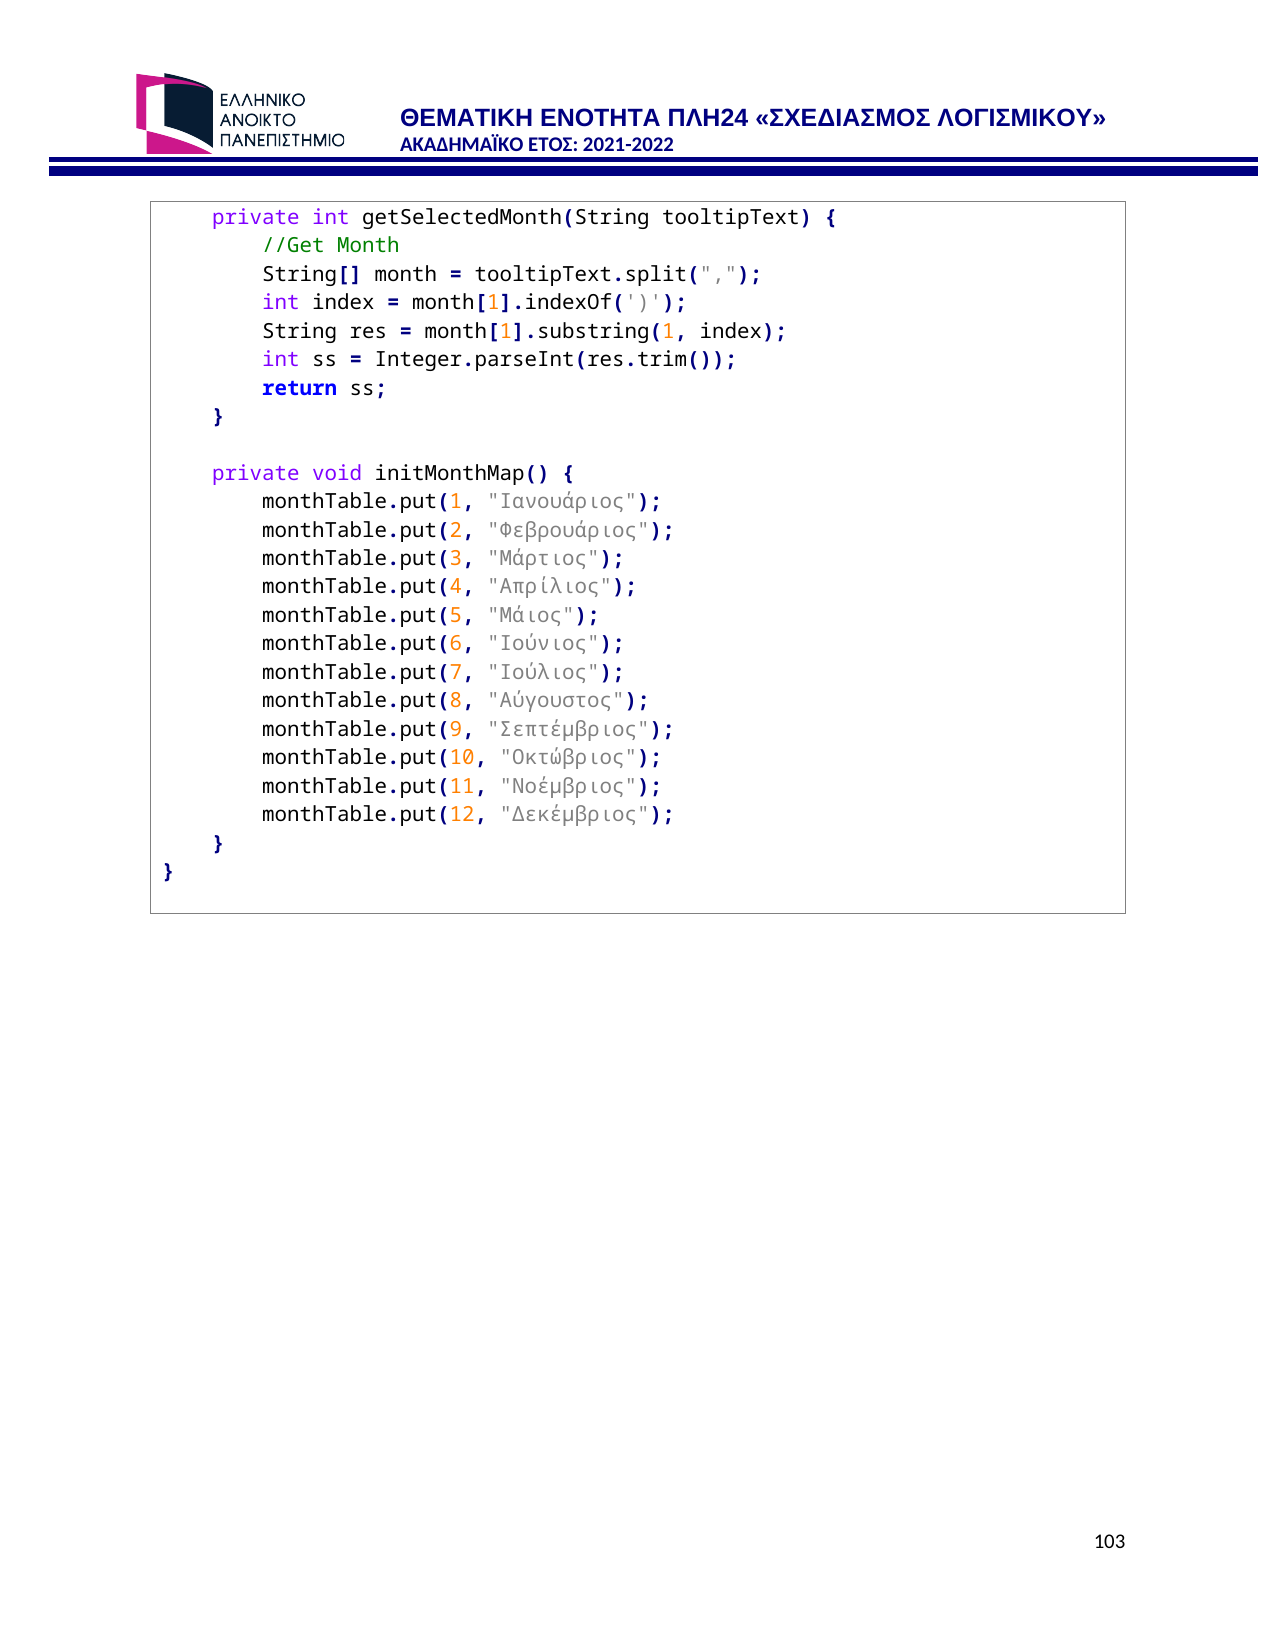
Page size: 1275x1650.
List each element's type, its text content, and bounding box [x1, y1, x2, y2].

picture [136, 73, 345, 154]
